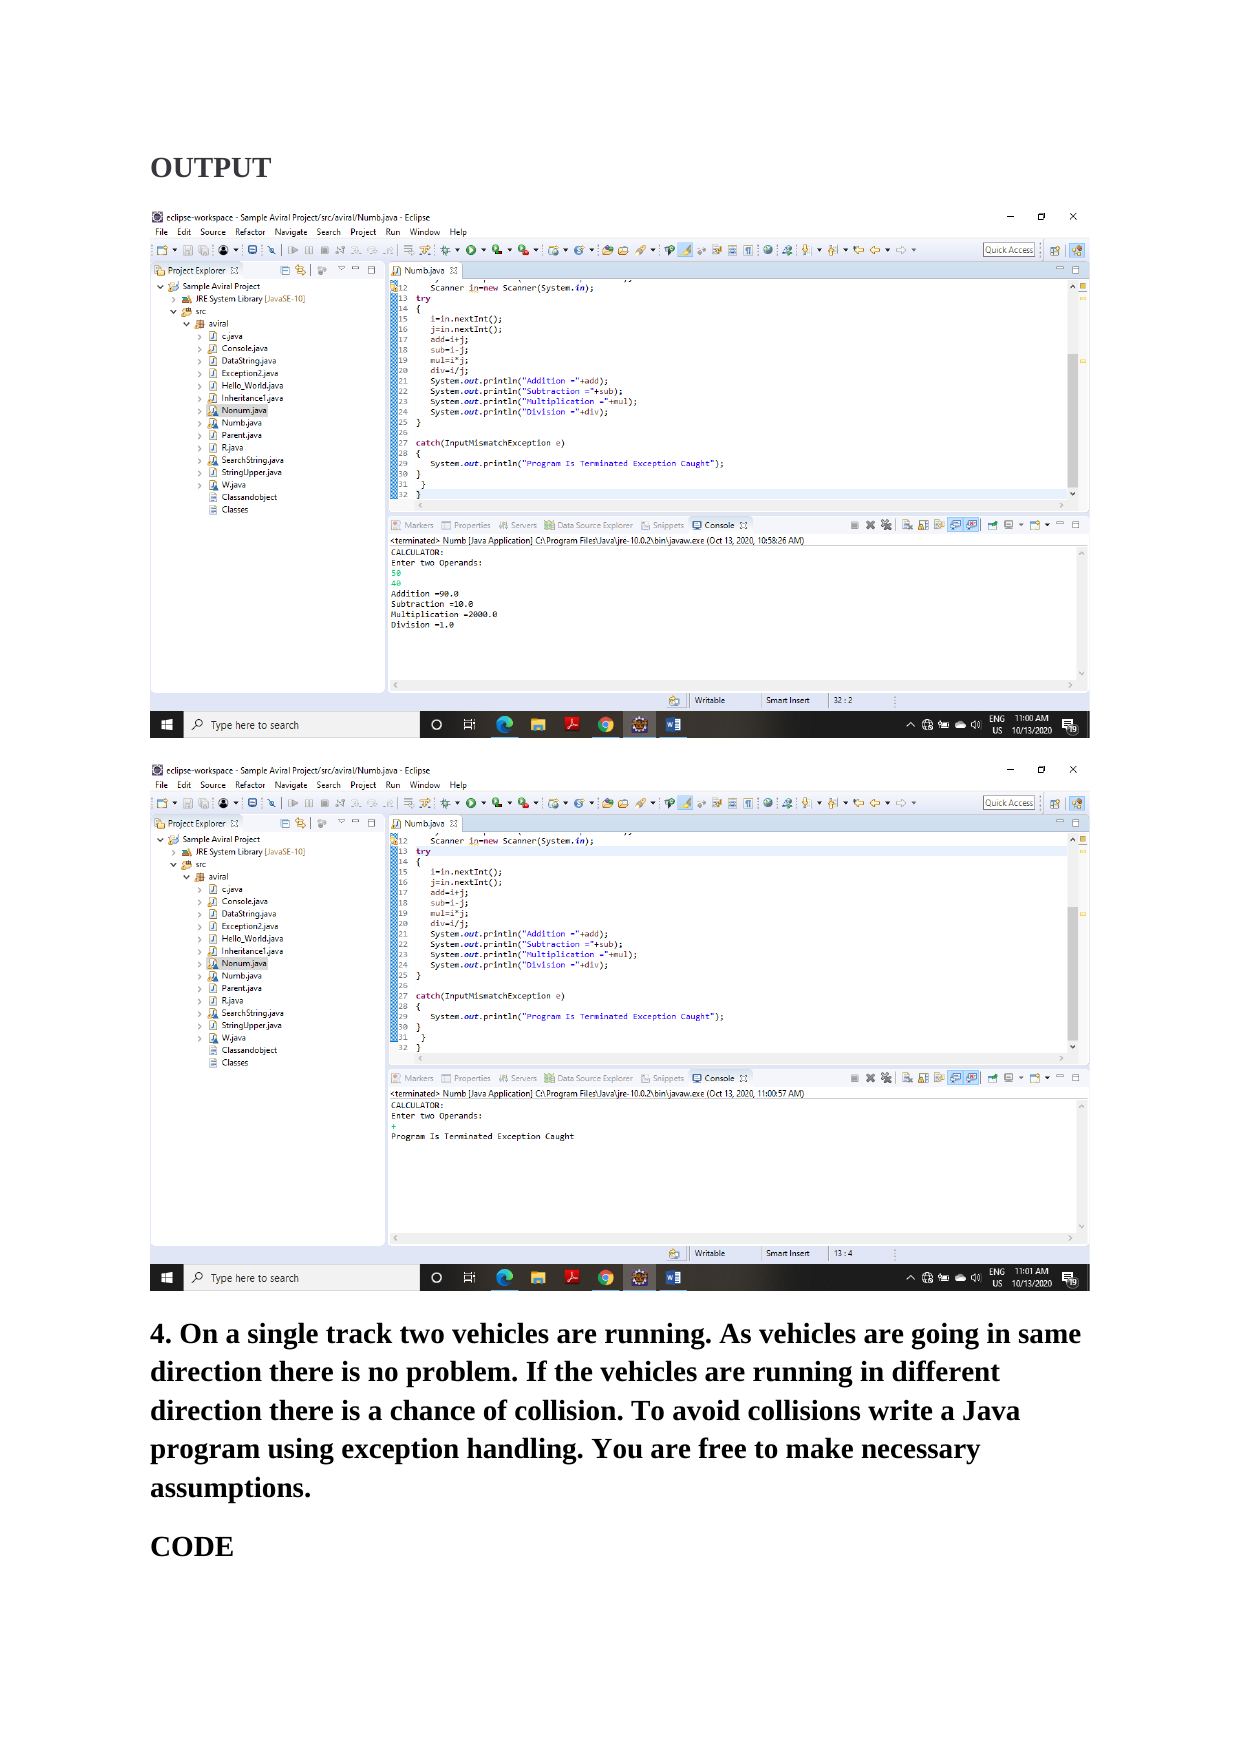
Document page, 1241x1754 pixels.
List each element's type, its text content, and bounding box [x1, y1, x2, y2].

picture [150, 209, 1090, 738]
picture [150, 762, 1090, 1291]
text OUTPUT [150, 150, 1090, 183]
text 4. On a single track two vehicles are running. As vehicles are going in same direction there is no problem. If the vehicles are running in different direction there is a chance of collision. To avoid collisions write a Java program using exception handling. You are free to make necessary assumptions. [150, 1316, 1090, 1504]
text CODE [150, 1529, 1090, 1563]
